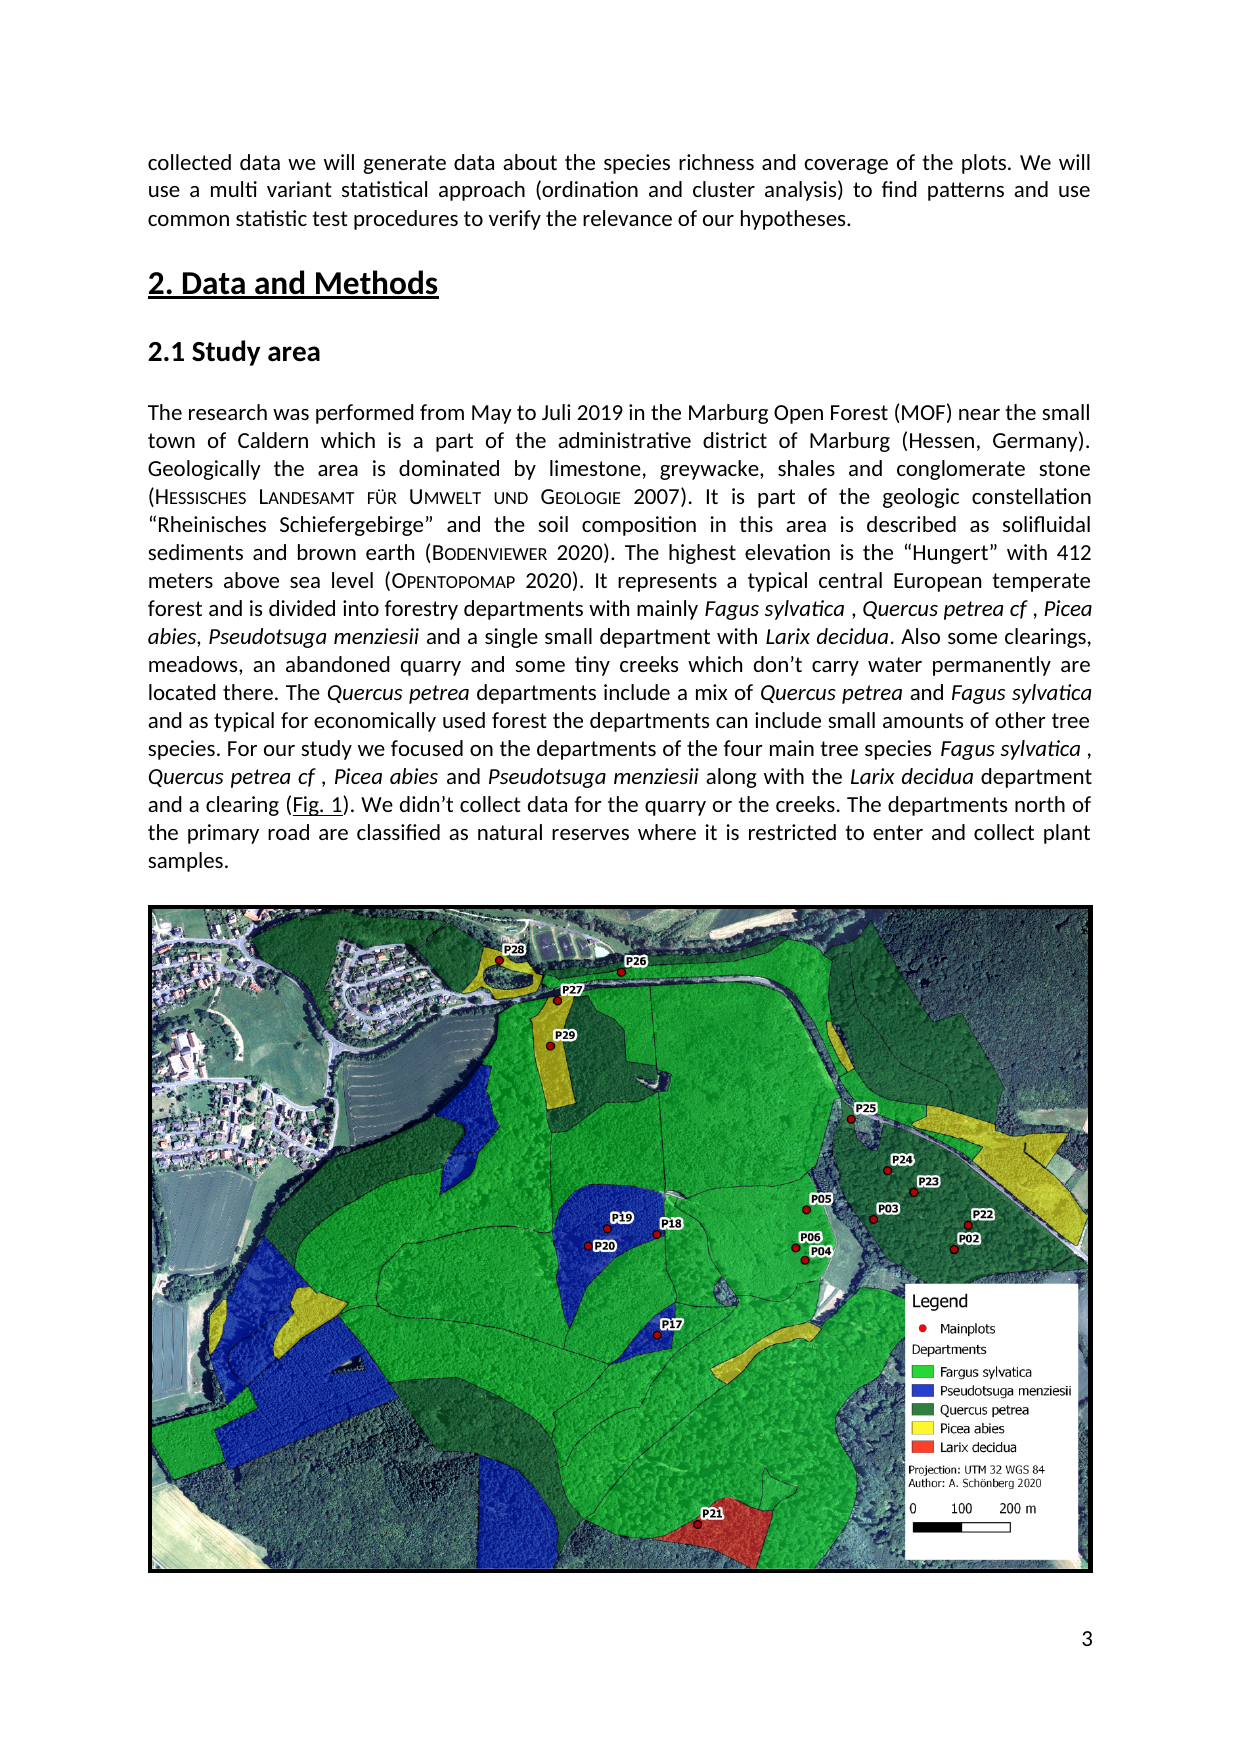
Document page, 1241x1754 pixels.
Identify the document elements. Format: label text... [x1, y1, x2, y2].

text 2.1 Study area [110, 333, 1093, 368]
text The research was performed from May to Juli 2019 in the Marburg Open Forest (MOF) near the small town of Caldern which is a part of the administrative district of Marburg (Hessen, Germany). Geologically the area is dominated by limestone, greywacke, shales and conglomerate stone (Hessisches Landesamt für Umwelt und Geologie 2007). It is part of the geologic constellation “Rheinisches Schiefergebirge” and the soil composition in this area is described as solifluidal sediments and brown earth (Bodenviewer 2020). The highest elevation is the “Hungert” with 412 meters above sea level (Opentopomap 2020). It represents a typical central European temperate forest and is divided into forestry departments with mainly Fagus sylvatica , Quercus petrea cf , Picea abies, Pseudotsuga menziesii and a single small department with Larix decidua. Also some clearings, meadows, an abandoned quarry and some tiny creeks which don’t carry water permanently are located there. The Quercus petrea departments include a mix of Quercus petrea and Fagus sylvatica and as typical for economically used forest the departments can include small amounts of other tree species. For our study we focused on the departments of the four main tree species Fagus sylvatica , Quercus petrea cf , Picea abies and Pseudotsuga menziesii along with the Larix decidua department and a clearing (Fig. 1). We didn’t collect data for the quarry or the creeks. The departments north of the primary road are classified as natural reserves where it is restricted to enter and collect plant samples. [148, 538, 1093, 874]
text 2. Data and Methods [148, 262, 1093, 302]
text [148, 148, 1093, 232]
text The research was performed from May to Juli 2019 in the Marburg Open Forest (MOF) near the small town of Caldern which is a part of the administrative district of Marburg (Hessen, Germany). Geologically the area is dominated by limestone, greywacke, shales and conglomerate stone (Hessisches Landesamt für Umwelt und Geologie 2007). It is part of the geologic constellation “Rheinisches Schiefergebirge” and the soil composition in this area is described as solifluidal sediments and brown earth (Bodenviewer 2020). The highest elevation is the “Hungert” with 412 meters above sea level (Opentopomap 2020). It represents a typical central European temperate forest and is divided into forestry departments with mainly Fagus sylvatica , Quercus petrea cf , Picea abies, Pseudotsuga menziesii and a single small department with Larix decidua. Also some clearings, meadows, an abandoned quarry and some tiny creeks which don’t carry water permanently are located there. The Quercus petrea departments include a mix of Quercus petrea and Fagus sylvatica and as typical for economically used forest the departments can include small amounts of other tree species. For our study we focused on the departments of the four main tree species Fagus sylvatica , Quercus petrea cf , Picea abies and Pseudotsuga menziesii along with the Larix decidua department and a clearing (Fig. 1). We didn’t collect data for the quarry or the creeks. The departments north of the primary road are classified as natural reserves where it is restricted to enter and collect plant samples. [148, 398, 1093, 510]
picture [152, 909, 1088, 1569]
